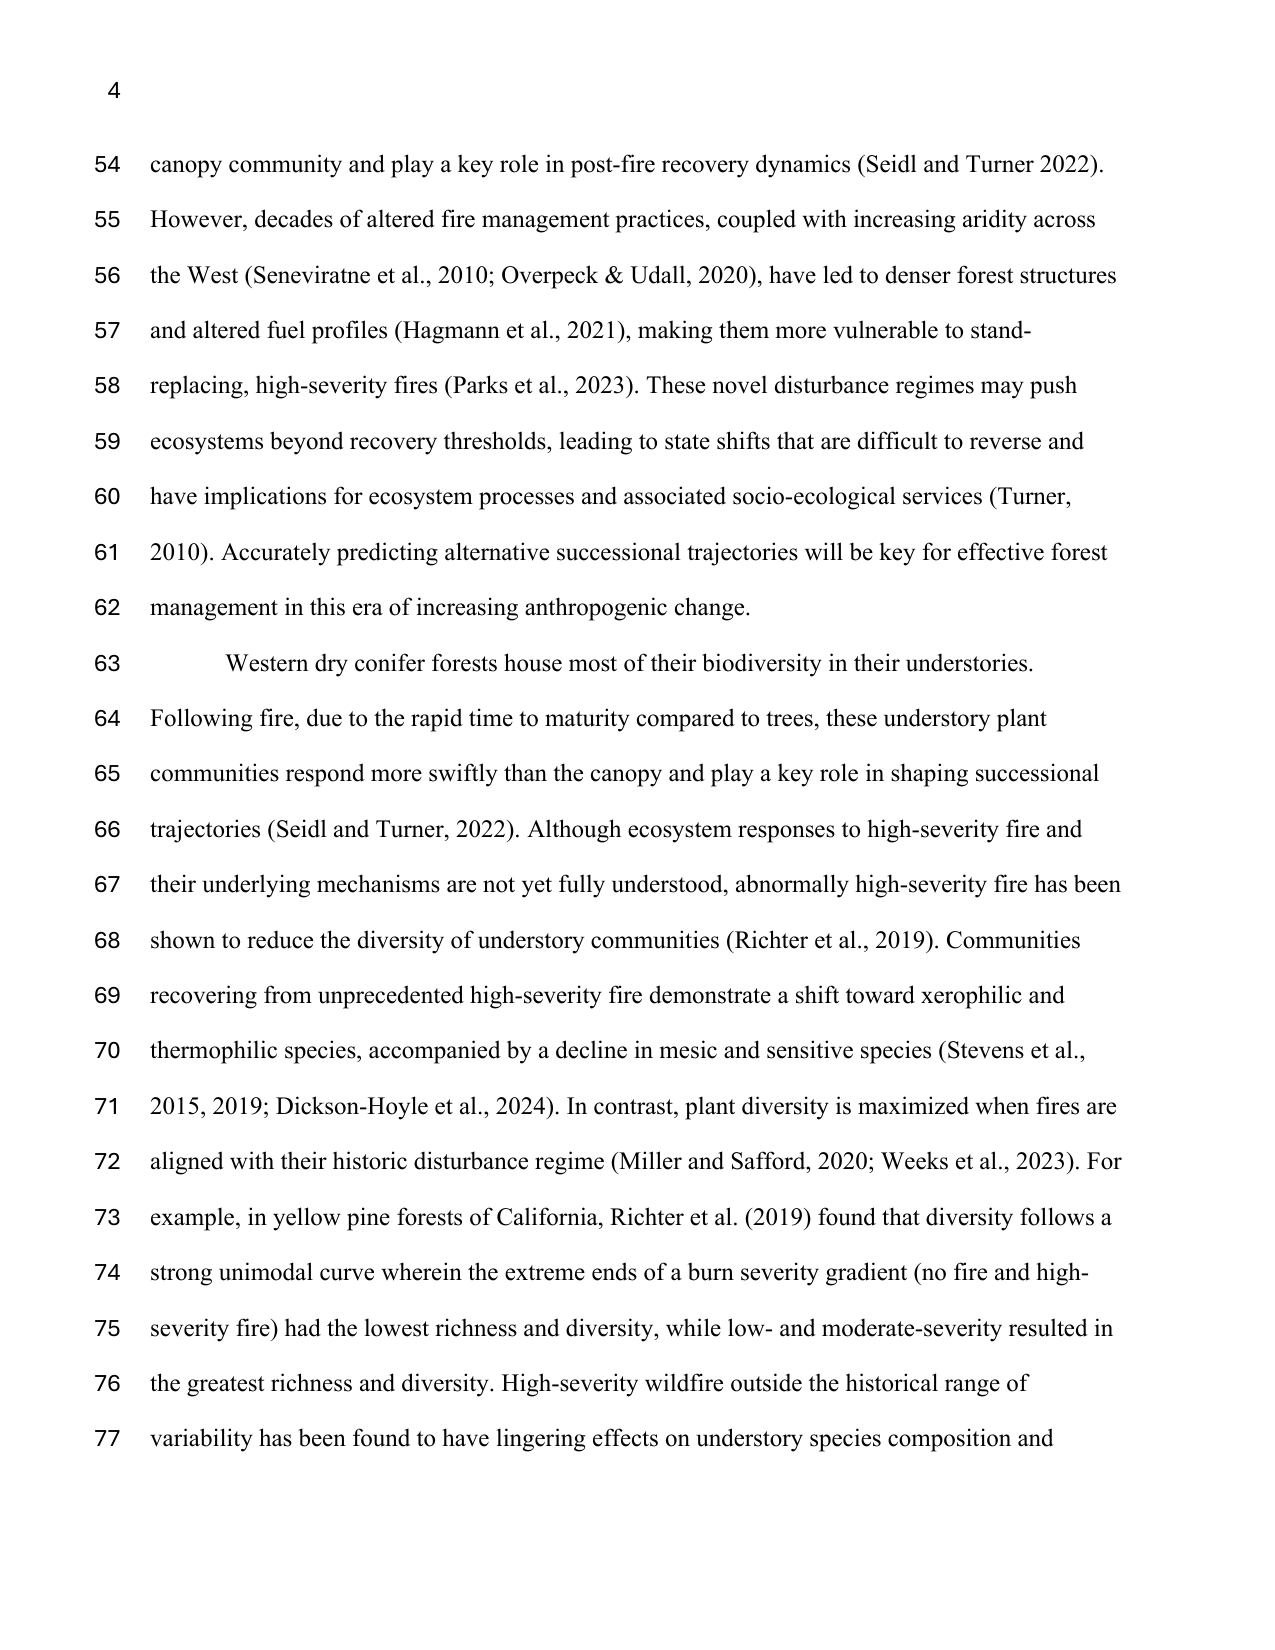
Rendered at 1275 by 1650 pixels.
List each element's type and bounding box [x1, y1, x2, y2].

text [150, 649, 1125, 1452]
text [150, 150, 1125, 621]
